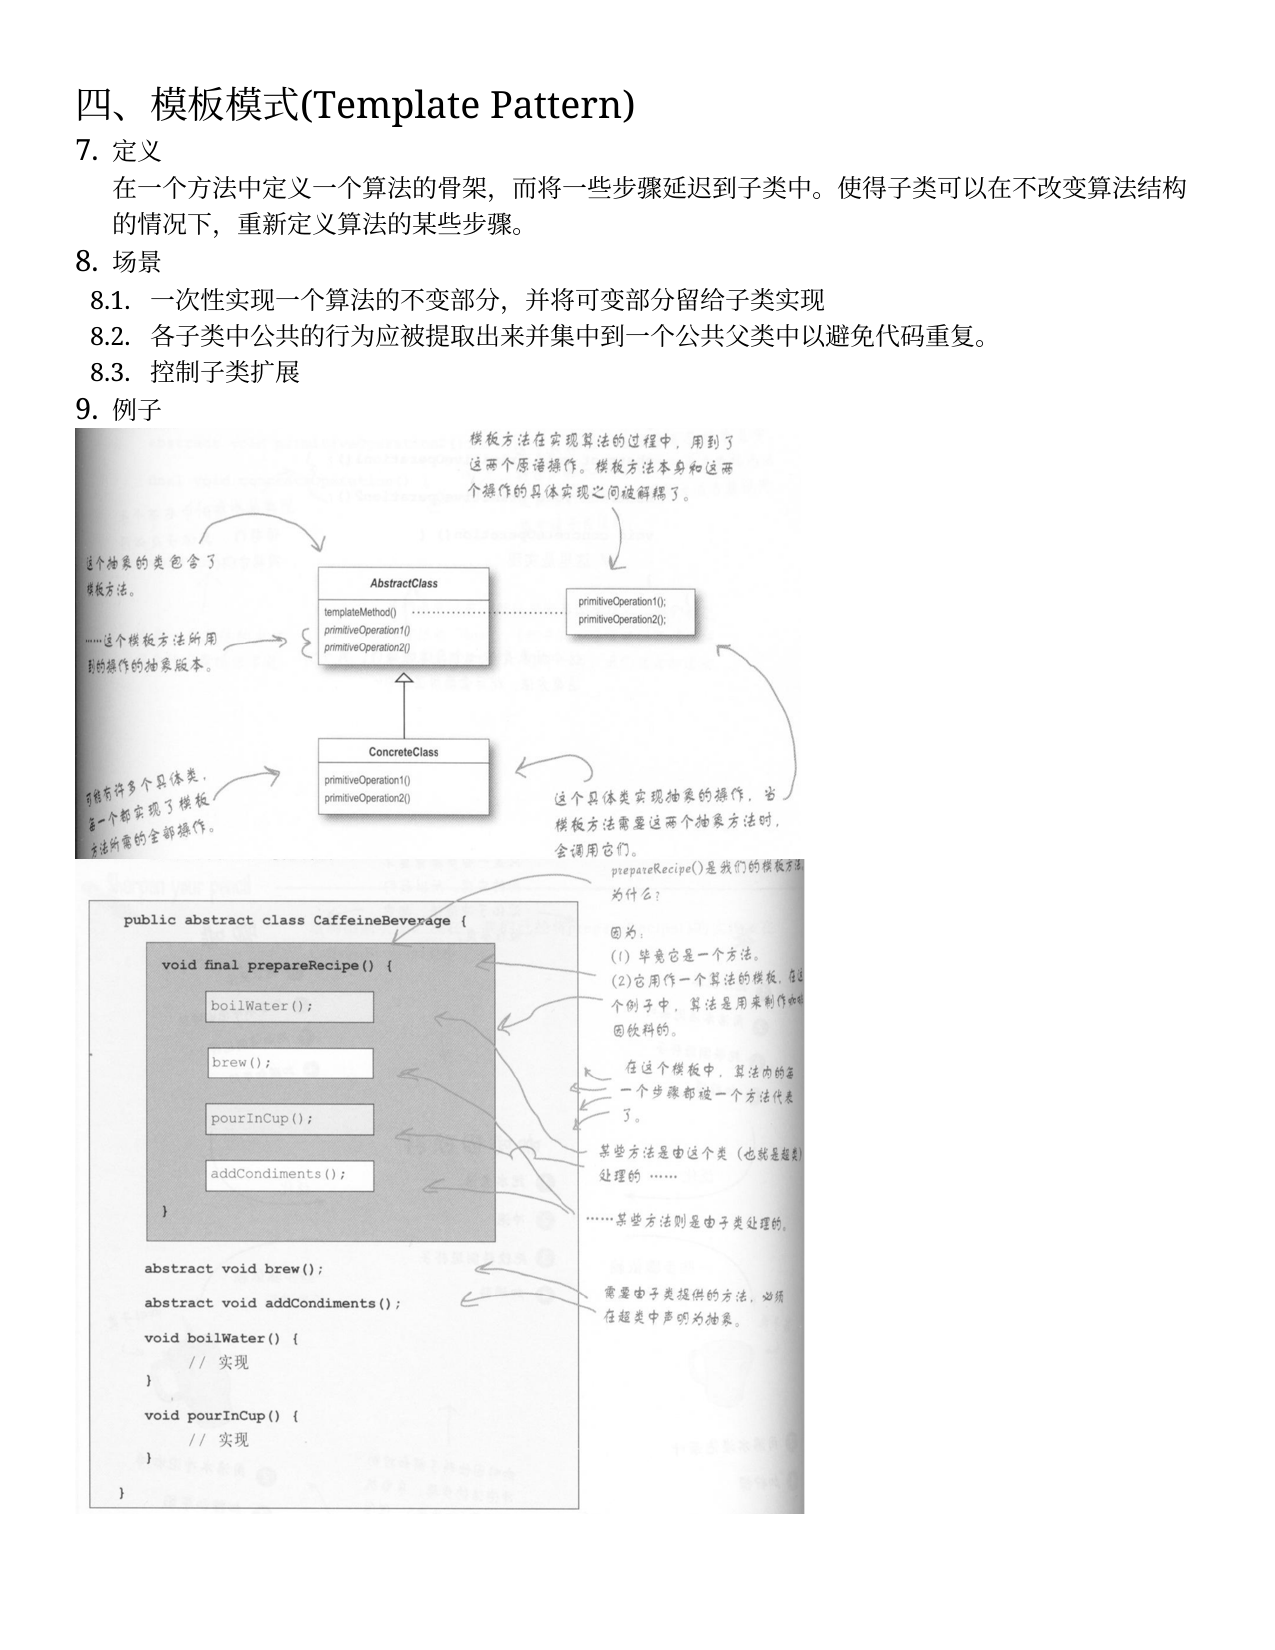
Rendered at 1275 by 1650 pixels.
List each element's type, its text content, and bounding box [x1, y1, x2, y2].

list 在一个方法中定义一个算法的骨架，而将一些步骤延迟到子类中。使得子类可以在不改变算法结构的情况下，重新定义算法的某些步骤。 [112, 169, 1200, 241]
picture [75, 428, 805, 1514]
list 各子类中公共的行为应被提取出来并集中到一个公共父类中以避免代码重复。 [90, 316, 1200, 352]
subtitle 四、模板模式(Template Pattern) [75, 75, 1200, 129]
list 例子 [75, 388, 1200, 428]
list 场景 [75, 241, 1200, 280]
list 控制子类扩展 [90, 352, 1200, 388]
list 定义 [75, 129, 1200, 169]
list 一次性实现一个算法的不变部分，并将可变部分留给子类实现 [90, 280, 1200, 316]
